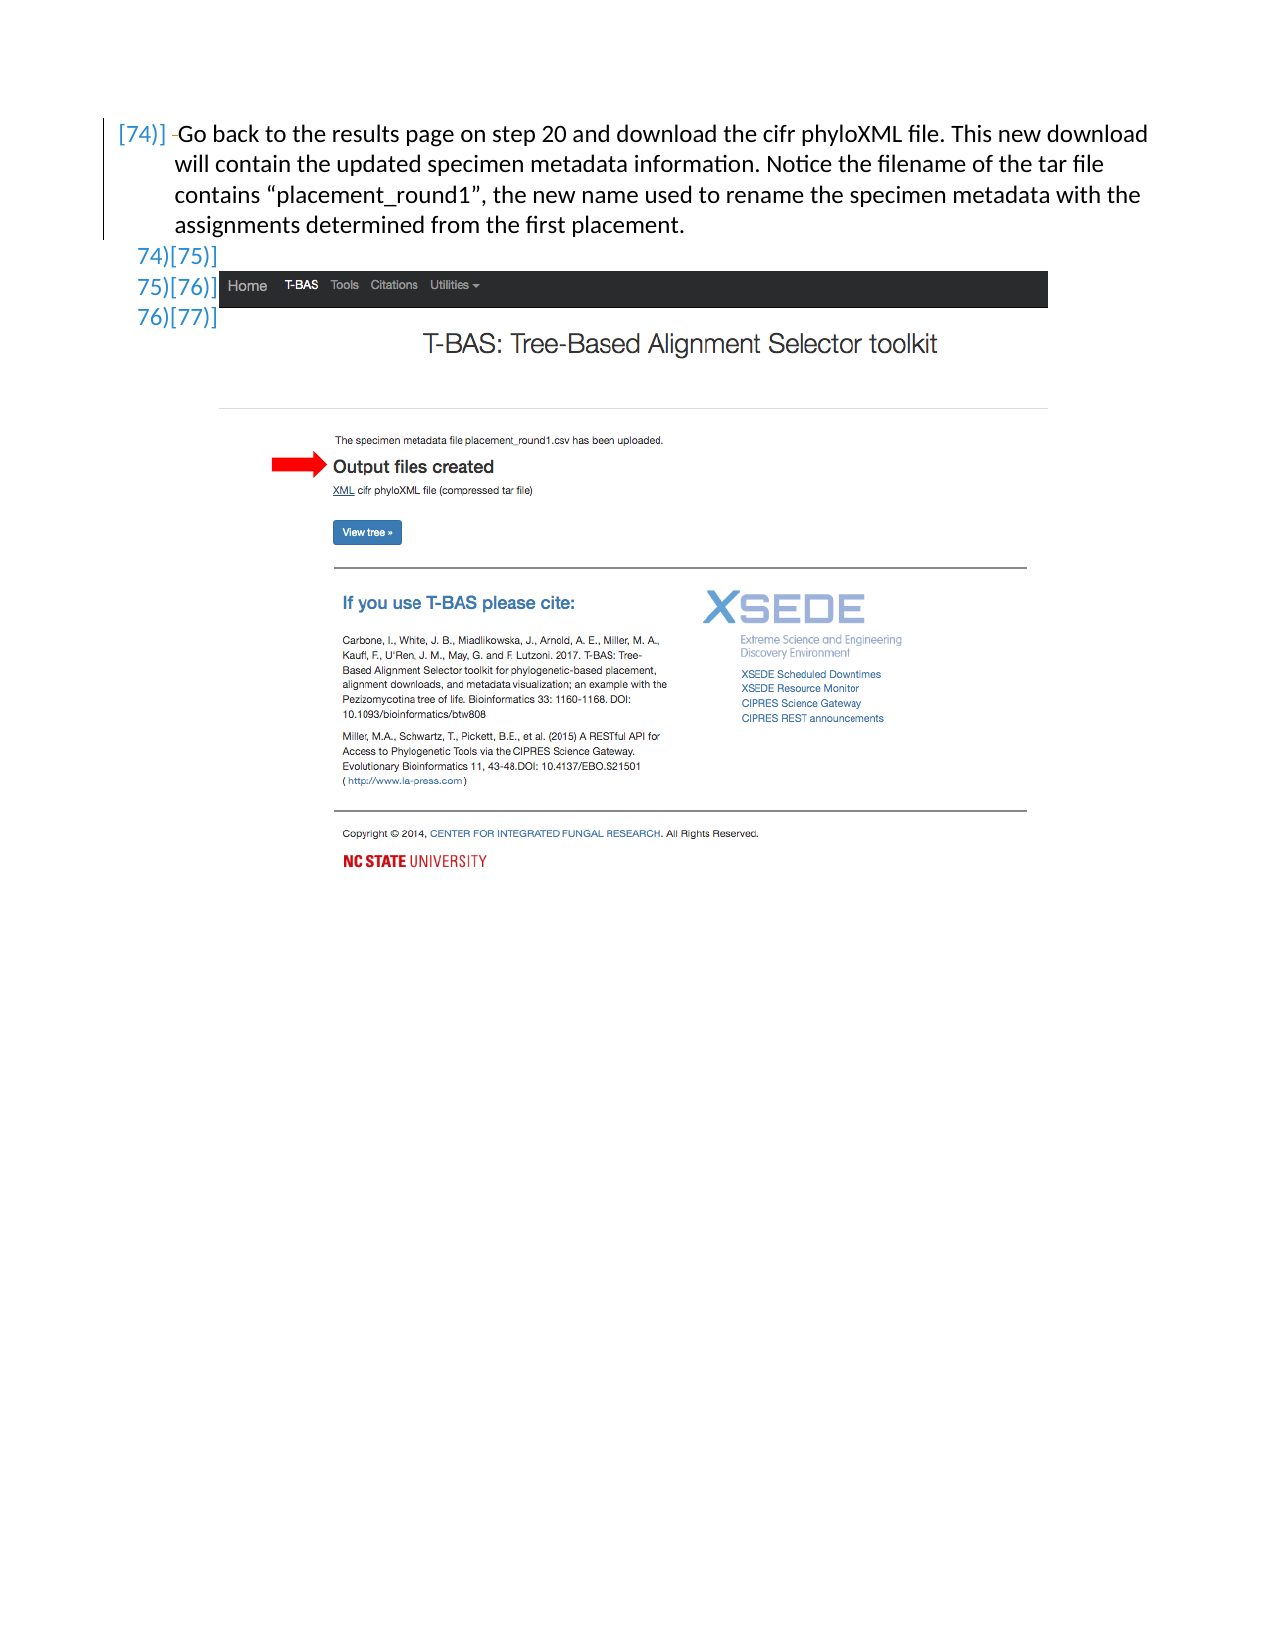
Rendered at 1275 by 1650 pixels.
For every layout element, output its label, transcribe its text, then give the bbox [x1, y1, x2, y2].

picture [219, 271, 1048, 882]
list Go back to the results page on step 20 and download the cifr phyloXML file. This new download will contain the updated specimen metadata information. Notice the filename of the tar file contains “placement_round1”, the new name used to rename the specimen metadata with the assignments determined from the first placement. [118, 118, 1157, 240]
